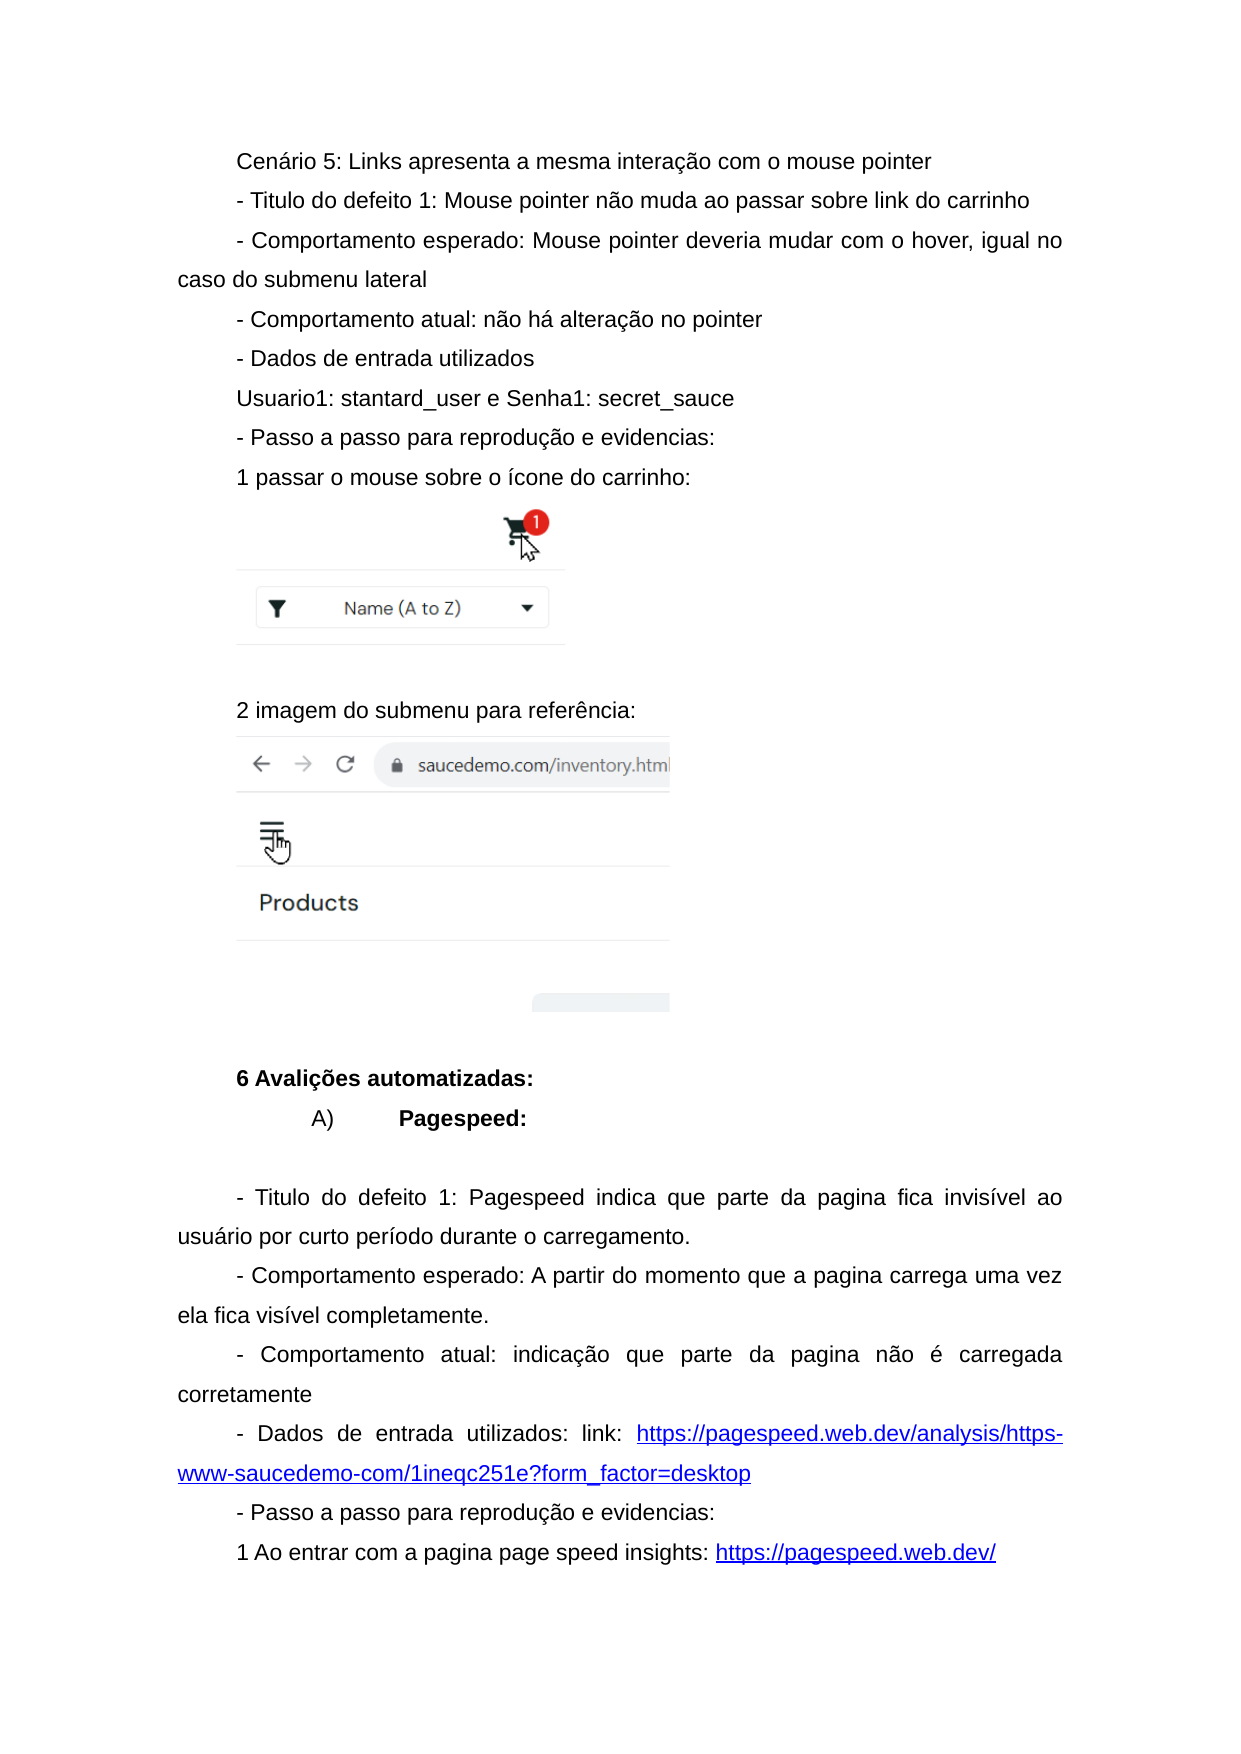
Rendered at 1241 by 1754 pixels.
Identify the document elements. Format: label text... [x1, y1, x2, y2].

text - Passo a passo para reprodução e evidencias: [177, 1499, 1063, 1526]
text - Dados de entrada utilizados: link: https://pagespeed.web.dev/analysis/https-www-saucedemo-com/1ineqc251e?form_factor=desktop [177, 1420, 1063, 1486]
text 1 Ao entrar com a pagina page speed insights: https://pagespeed.web.dev/ [177, 1539, 1063, 1565]
list Pagespeed: [252, 1104, 1063, 1131]
text - Titulo do defeito 1: Mouse pointer não muda ao passar sobre link do carrinho [177, 187, 1063, 213]
text - Dados de entrada utilizados [177, 345, 1063, 371]
picture [236, 736, 670, 1012]
text Usuario1: stantard_user e Senha1: secret_sauce [177, 384, 1063, 411]
text 2 imagem do submenu para referência: [177, 697, 1063, 723]
text - Comportamento atual: indicação que parte da pagina não é carregada corretamente [177, 1341, 1063, 1407]
picture [236, 502, 566, 684]
text Cenário 5: Links apresenta a mesma interação com o mouse pointer [177, 148, 1063, 174]
text - Comportamento esperado: Mouse pointer deveria mudar com o hover, igual no caso do submenu lateral [177, 227, 1063, 292]
text - Passo a passo para reprodução e evidencias: [177, 424, 1063, 450]
text - Titulo do defeito 1: Pagespeed indica que parte da pagina fica invisível ao usuário por curto período durante o carregamento. [177, 1183, 1063, 1249]
text 6 Avalições automatizadas: [177, 1065, 1063, 1091]
text - Comportamento esperado: A partir do momento que a pagina carrega uma vez ela fica visível completamente. [177, 1262, 1063, 1328]
text - Comportamento atual: não há alteração no pointer [177, 306, 1063, 332]
text 1 passar o mouse sobre o ícone do carrinho: [177, 463, 1063, 490]
